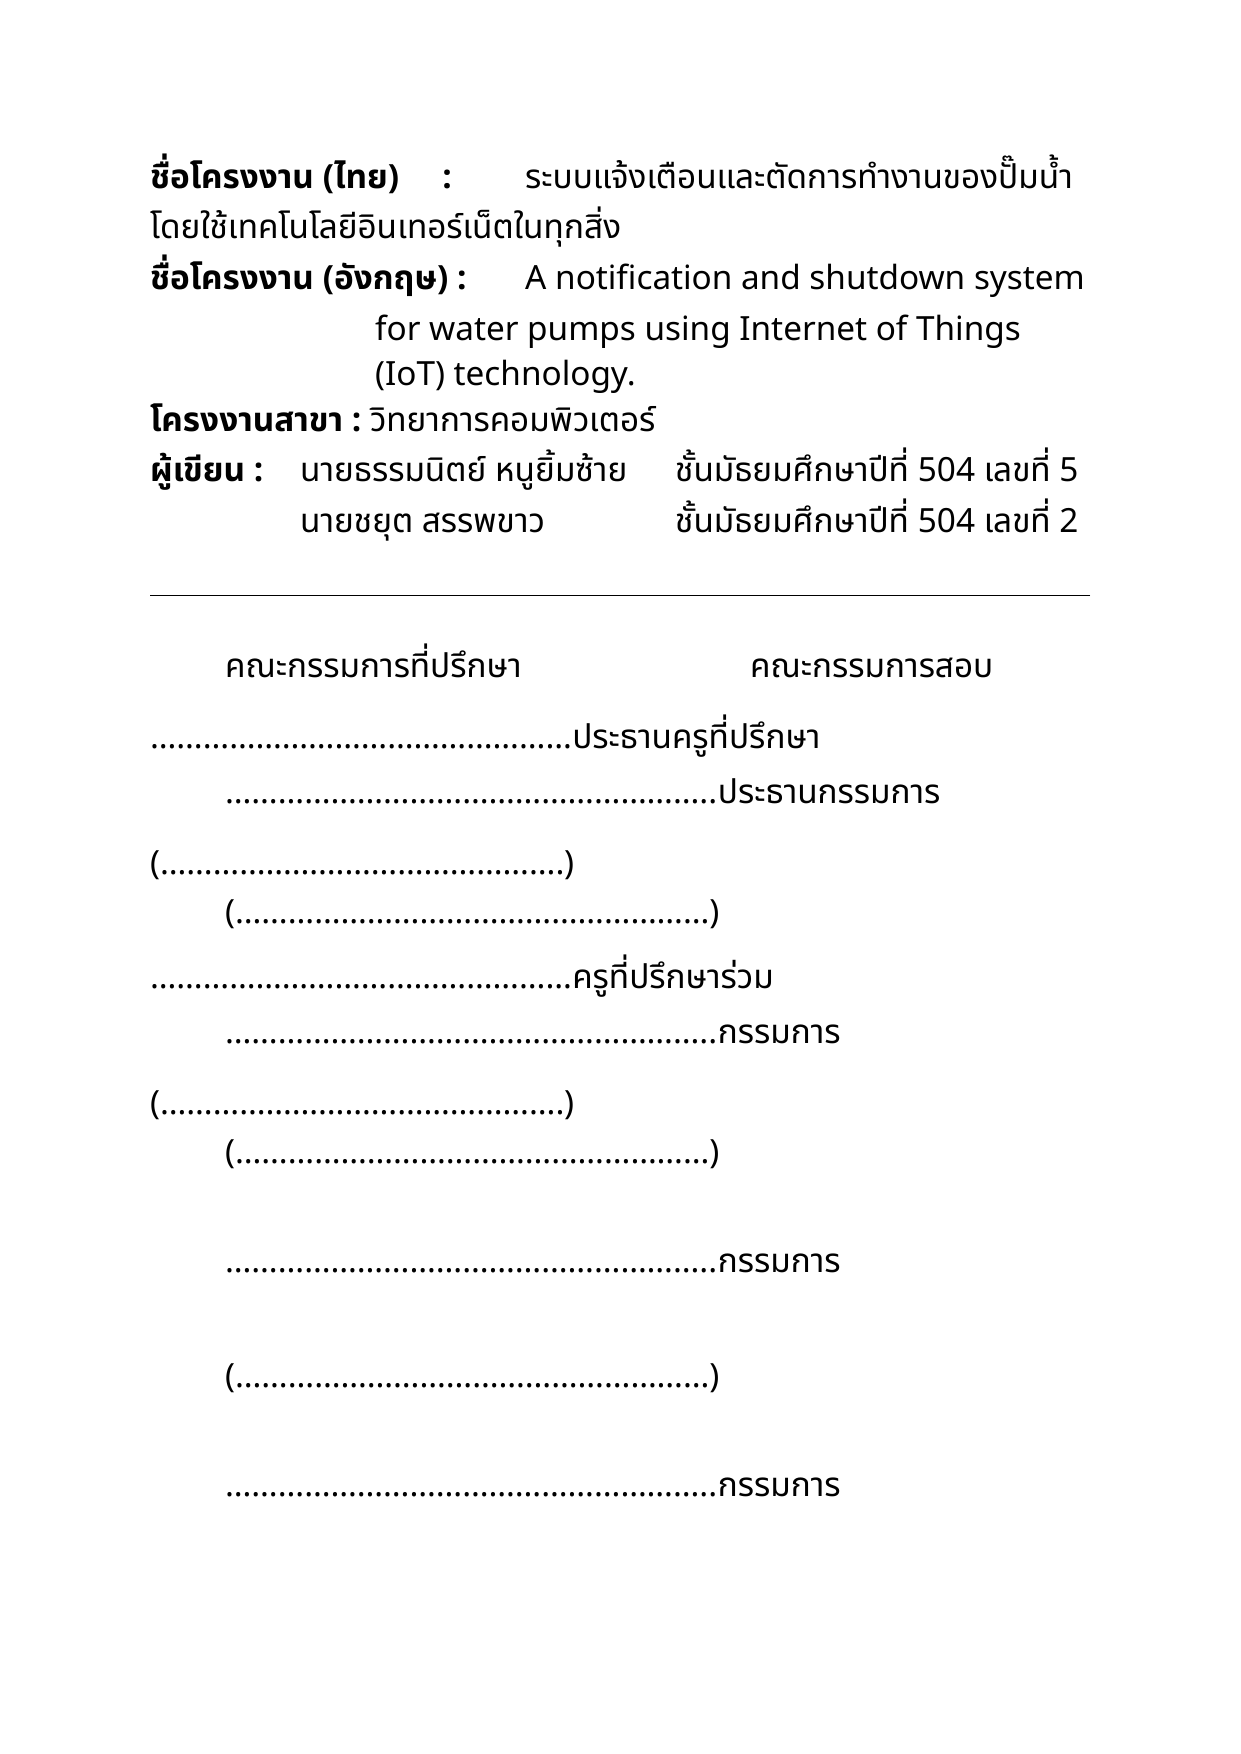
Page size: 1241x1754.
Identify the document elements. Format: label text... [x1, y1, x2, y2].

text ชื่อโครงงาน (อังกฤษ) : A notification and shutdown system for water pumps using Internet of Things (IoT) technology. [150, 254, 1090, 395]
text (……………………………………….) (………………………………………………) [150, 839, 1090, 933]
text ชื่อโครงงาน (ไทย) : ระบบแจ้งเตือนและตัดการทำงานของปั๊มน้ำโดยใช้เทคโนโลยีอินเทอร์เน็ตในทุกสิ่ง [150, 153, 1090, 254]
text ………………………………………………..กรรมการ [150, 1194, 1090, 1288]
text ผู้เขียน : นายธรรมนิตย์ หนูยิ้มซ้าย ชั้นมัธยมศึกษาปีที่ 504 เลขที่ 5 [150, 446, 1090, 497]
text (……………………………………….) (………………………………………………) [150, 1079, 1090, 1173]
text นายชยุต สรรพขาว ชั้นมัธยมศึกษาปีที่ 504 เลขที่ 2 [225, 497, 1090, 547]
text …………………………………………ประธานครูที่ปรึกษา ………………………………………………..ประธานกรรมการ [150, 713, 1090, 818]
text (………………………………………………) [150, 1308, 1090, 1397]
text โครงงานสาขา : วิทยาการคอมพิวเตอร์ [150, 395, 1090, 446]
text ………………………………………………..กรรมการ [150, 1417, 1090, 1512]
text …………………………………………ครูที่ปรึกษาร่วม ………………………………………………..กรรมการ [150, 953, 1090, 1058]
text คณะกรรมการที่ปรึกษา คณะกรรมการสอบ [150, 642, 1090, 692]
